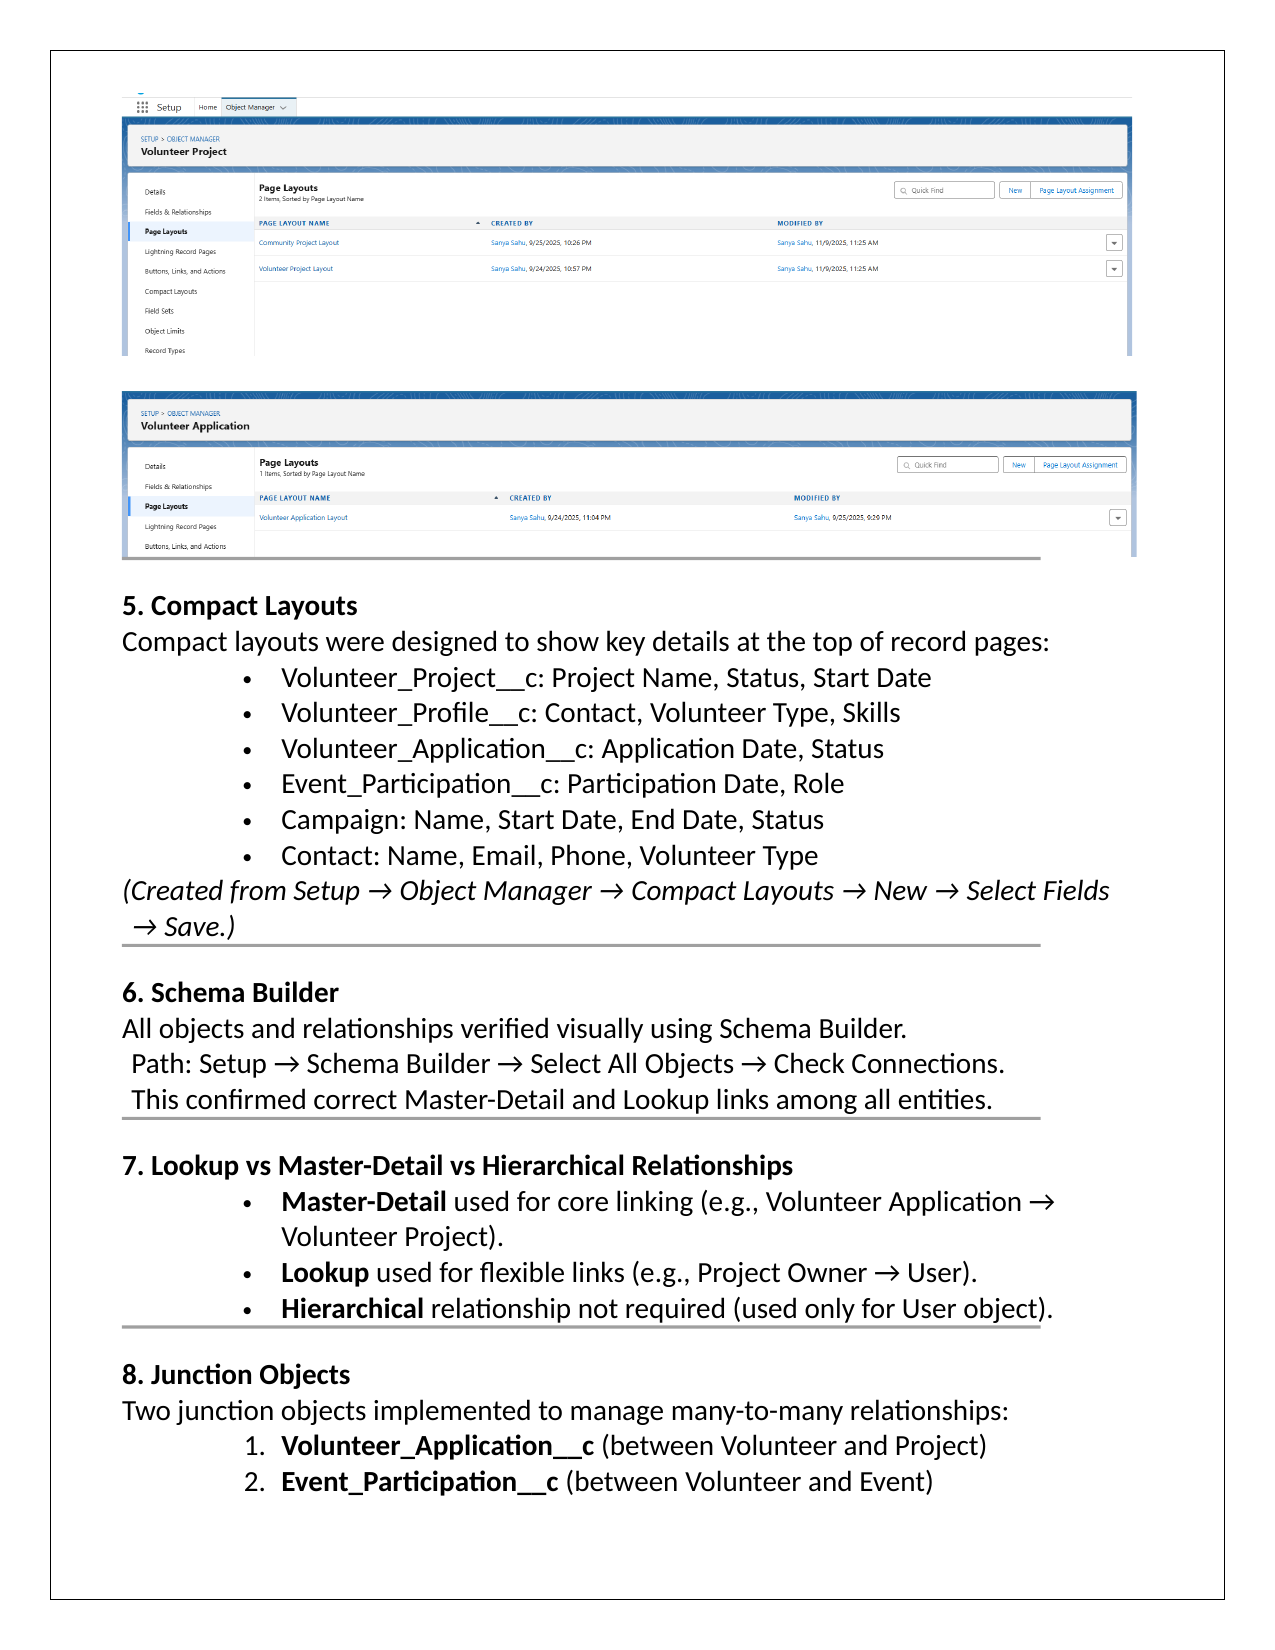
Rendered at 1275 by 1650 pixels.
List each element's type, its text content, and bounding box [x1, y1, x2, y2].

list Volunteer_Profile__c: Contact, Volunteer Type, Skills [244, 694, 1125, 730]
list Volunteer_Application__c: Application Date, Status [244, 730, 1125, 766]
text Two junction objects implemented to manage many-to-many relationships: [122, 1392, 1125, 1427]
list Master-Detail used for core linking (e.g., Volunteer Application → Volunteer Project). [244, 1183, 1125, 1254]
text 5. Compact Layouts [122, 587, 1125, 623]
list Lookup used for flexible links (e.g., Project Owner → User). [244, 1254, 1125, 1290]
text 6. Schema Builder [122, 974, 1125, 1010]
list Event_Participation__c: Participation Date, Role [244, 766, 1125, 801]
text All objects and relationships verified visually using Schema Builder. Path: Setup → Schema Builder → Select All Objects → Check Connections. This confirmed correct Master-Detail and Lookup links among all entities. [122, 1010, 1125, 1117]
text 8. Junction Objects [122, 1356, 1125, 1392]
text (Created from Setup → Object Manager → Compact Layouts → New → Select Fields → Save.) [122, 872, 1125, 944]
list Campaign: Name, Start Date, End Date, Status [244, 801, 1125, 837]
list Hierarchical relationship not required (used only for User object). [244, 1290, 1125, 1325]
list Volunteer_Application__c (between Volunteer and Project) [244, 1427, 1125, 1463]
list Event_Participation__c (between Volunteer and Event) [244, 1463, 1125, 1498]
text 7. Lookup vs Master-Detail vs Hierarchical Relationships [122, 1147, 1125, 1183]
text Compact layouts were designed to show key details at the top of record pages: [122, 623, 1125, 659]
picture [121, 391, 1137, 557]
list Volunteer_Project__c: Project Name, Status, Start Date [244, 659, 1125, 694]
picture [121, 93, 1133, 356]
list Contact: Name, Email, Phone, Volunteer Type [244, 837, 1125, 872]
